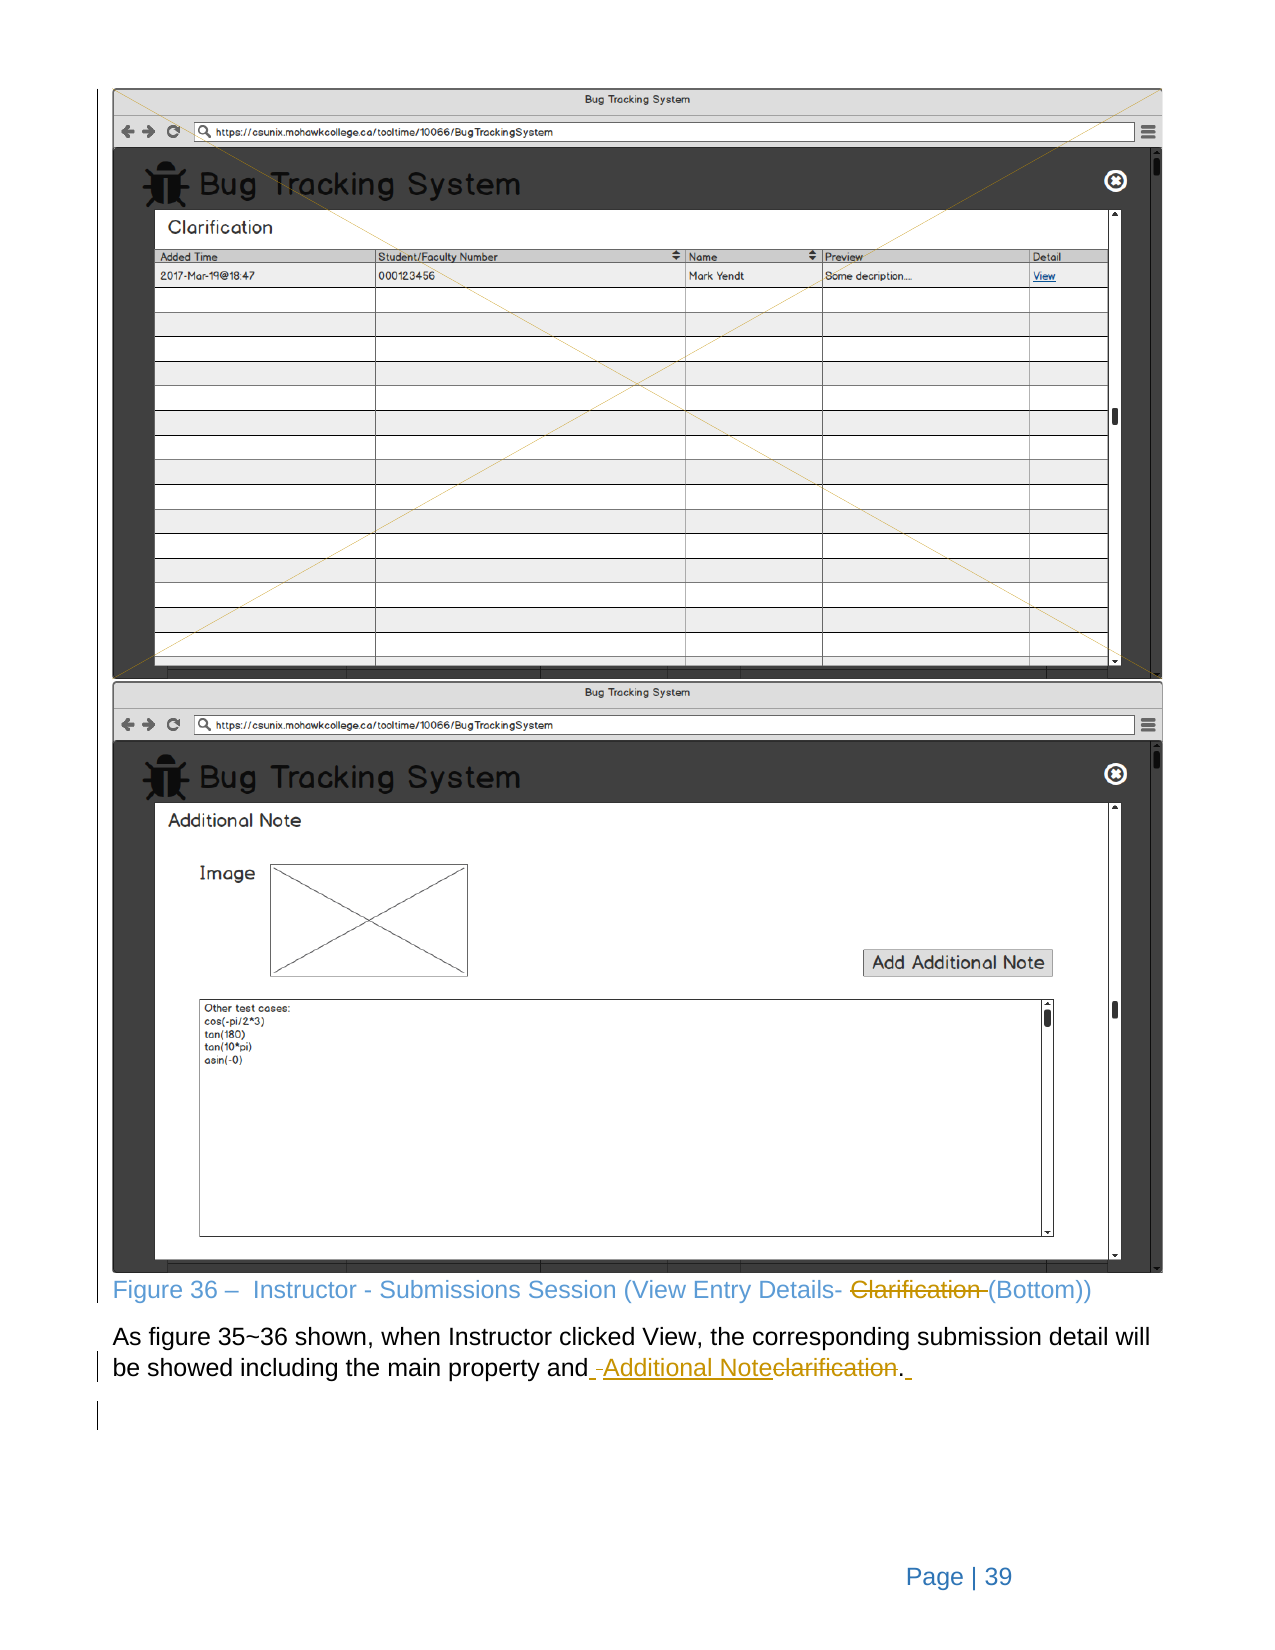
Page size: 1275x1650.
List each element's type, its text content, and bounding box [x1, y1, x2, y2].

picture [112, 90, 635, 678]
text As figure 35~36 shown, when Instructor clicked View, the corresponding submission detail will be showed including the main property and. [112, 1322, 1163, 1382]
picture [115, 385, 1160, 679]
picture [114, 88, 1161, 383]
text Figure 36 – Instructor - Submissions Session (View Entry Details- (Bottom)) [112, 1273, 1163, 1303]
picture [112, 681, 1163, 1273]
picture [639, 89, 1163, 678]
